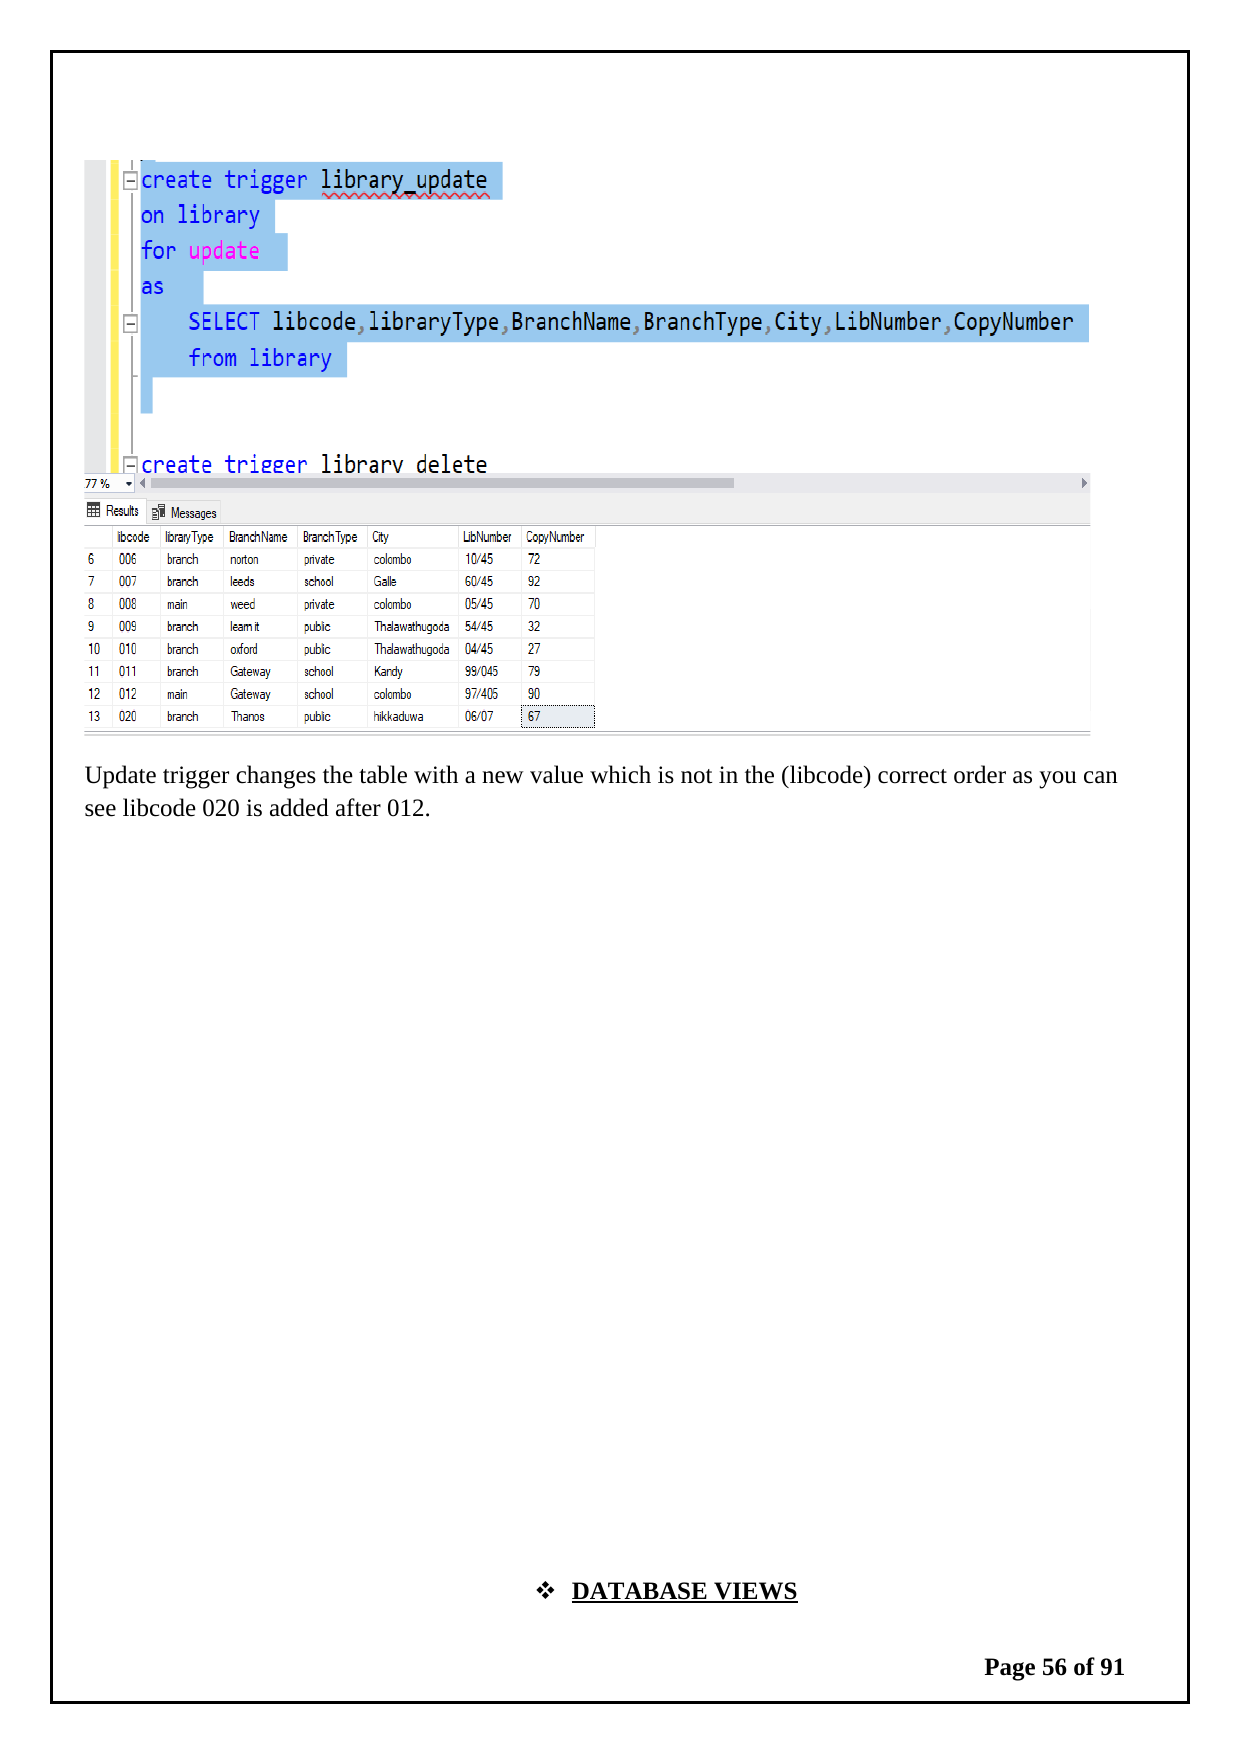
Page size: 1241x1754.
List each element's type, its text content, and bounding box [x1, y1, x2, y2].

subtitle DATABASE VIEWS [206, 1576, 1125, 1605]
text Update trigger changes the table with a new value which is not in the (libcode) correct order as you can see libcode 020 is added after 012. [84, 760, 1125, 822]
picture [84, 160, 1091, 736]
